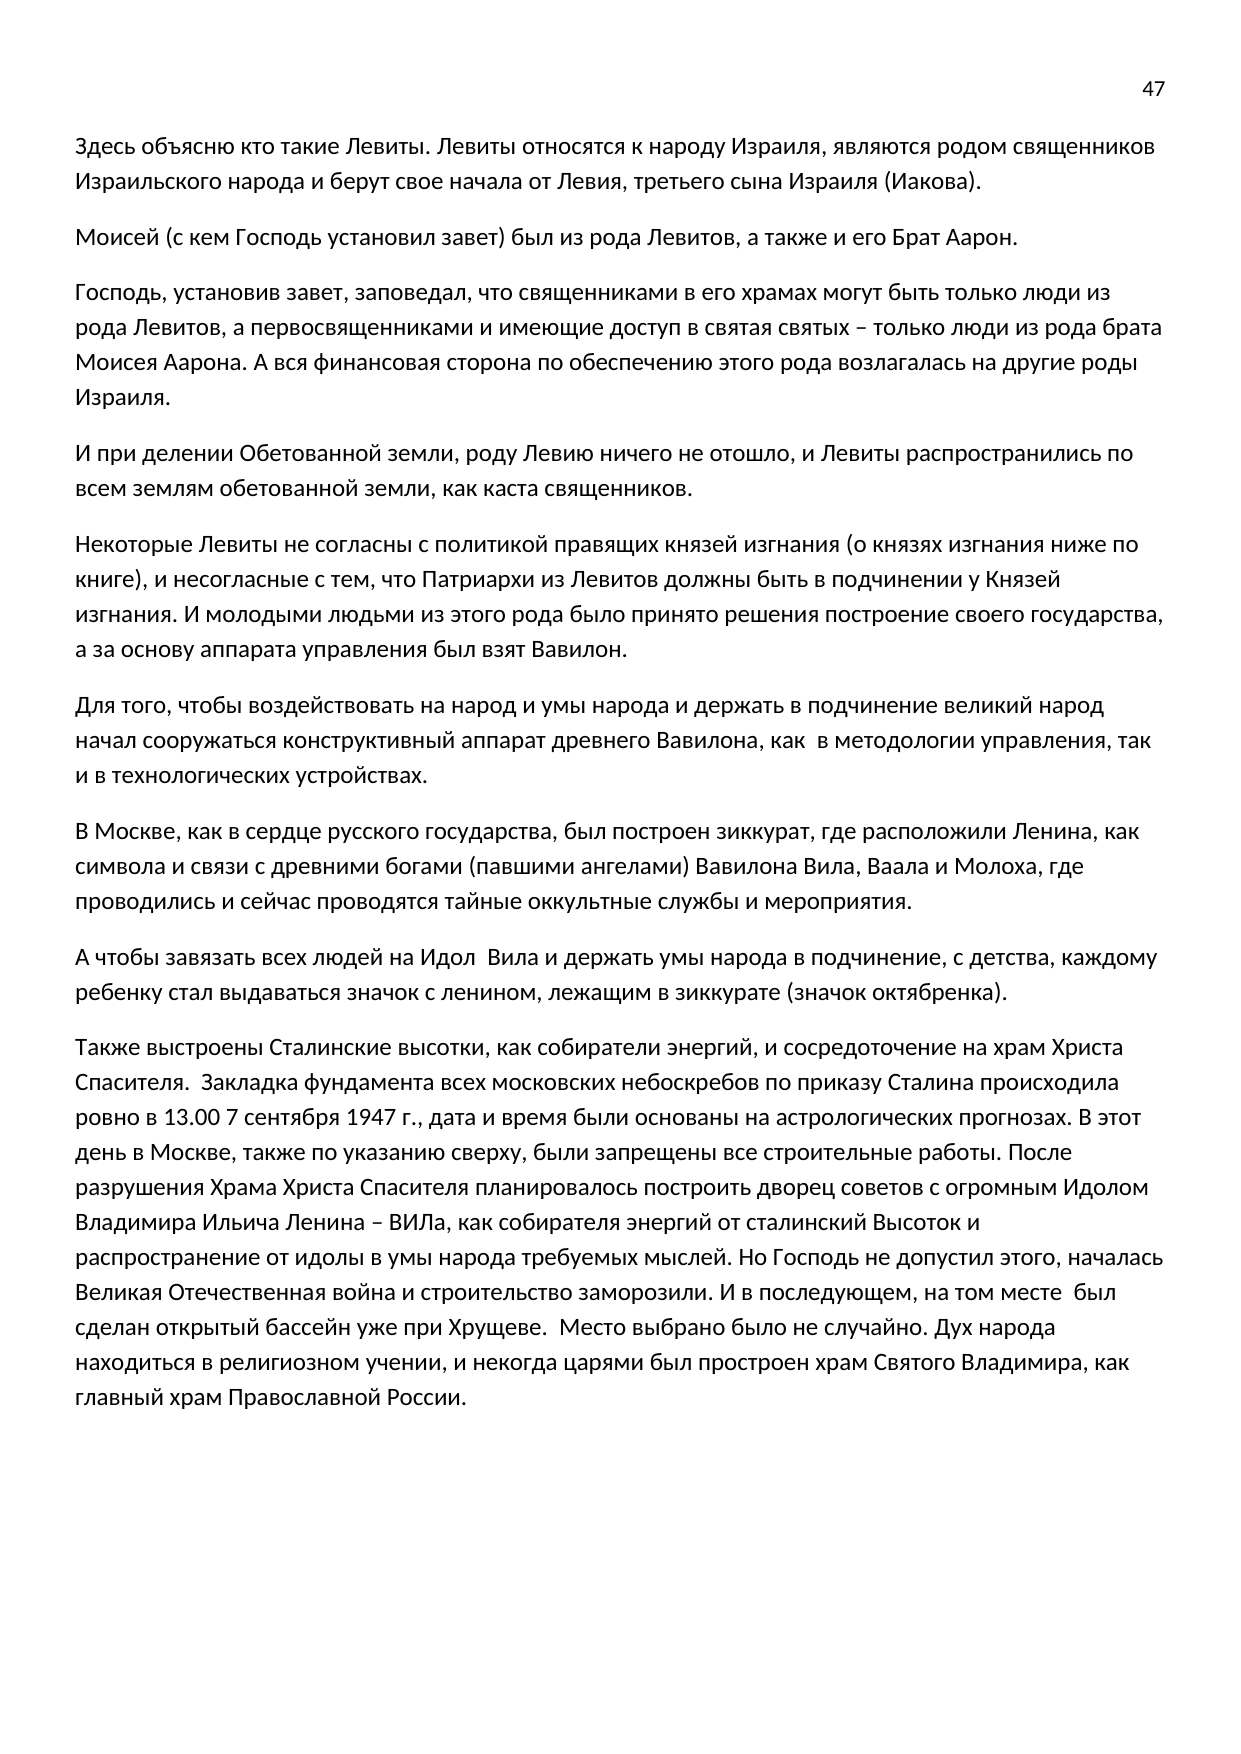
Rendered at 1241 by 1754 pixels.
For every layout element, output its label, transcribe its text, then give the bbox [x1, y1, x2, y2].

text В Москве, как в сердце русского государства, был построен зиккурат, где расположили Ленина, как символа и связи с древними богами (павшими ангелами) Вавилона Вила, Ваала и Молоха, где проводились и сейчас проводятся тайные оккультные службы и мероприятия. [75, 815, 1165, 915]
text Господь, установив завет, заповедал, что священниками в его храмах могут быть только люди из рода Левитов, а первосвященниками и имеющие доступ в святая святых – только люди из рода брата Моисея Аарона. А вся финансовая сторона по обеспечению этого рода возлагалась на другие роды Израиля. [75, 276, 1165, 412]
text Здесь объясню кто такие Левиты. Левиты относятся к народу Израиля, являются родом священников Израильского народа и берут свое начала от Левия, третьего сына Израиля (Иакова). [75, 130, 1165, 195]
text Моисей (с кем Господь установил завет) был из рода Левитов, а также и его Брат Аарон. [75, 221, 1165, 251]
text Также выстроены Сталинские высотки, как собиратели энергий, и сосредоточение на храм Христа Спасителя. Закладка фундамента всех московских небоскребов по приказу Сталина происходила ровно в 13.00 7 сентября 1947 г., дата и время были основаны на астрологических прогнозах. В этот день в Москве, также по указанию сверху, были запрещены все строительные работы. После разрушения Храма Христа Спасителя планировалось построить дворец советов с огромным Идолом Владимира Ильича Ленина – ВИЛа, как собирателя энергий от сталинский Высоток и распространение от идолы в умы народа требуемых мыслей. Но Господь не допустил этого, началась Великая Отечественная война и строительство заморозили. И в последующем, на том месте был сделан открытый бассейн уже при Хрущеве. Место выбрано было не случайно. Дух народа находиться в религиозном учении, и некогда царями был простроен храм Святого Владимира, как главный храм Православной России. [75, 1031, 1165, 1412]
text Для того, чтобы воздействовать на народ и умы народа и держать в подчинение великий народ начал сооружаться конструктивный аппарат древнего Вавилона, как в методологии управления, так и в технологических устройствах. [75, 689, 1165, 789]
text Некоторые Левиты не согласны с политикой правящих князей изгнания (о князях изгнания ниже по книге), и несогласные с тем, что Патриархи из Левитов должны быть в подчинении у Князей изгнания. И молодыми людьми из этого рода было принято решения построение своего государства, а за основу аппарата управления был взят Вавилон. [75, 528, 1165, 664]
text И при делении Обетованной земли, роду Левию ничего не отошло, и Левиты распространились по всем землям обетованной земли, как каста священников. [75, 437, 1165, 503]
text А чтобы завязать всех людей на Идол Вила и держать умы народа в подчинение, с детства, каждому ребенку стал выдаваться значок с ленином, лежащим в зиккурате (значок октябренка). [75, 941, 1165, 1006]
